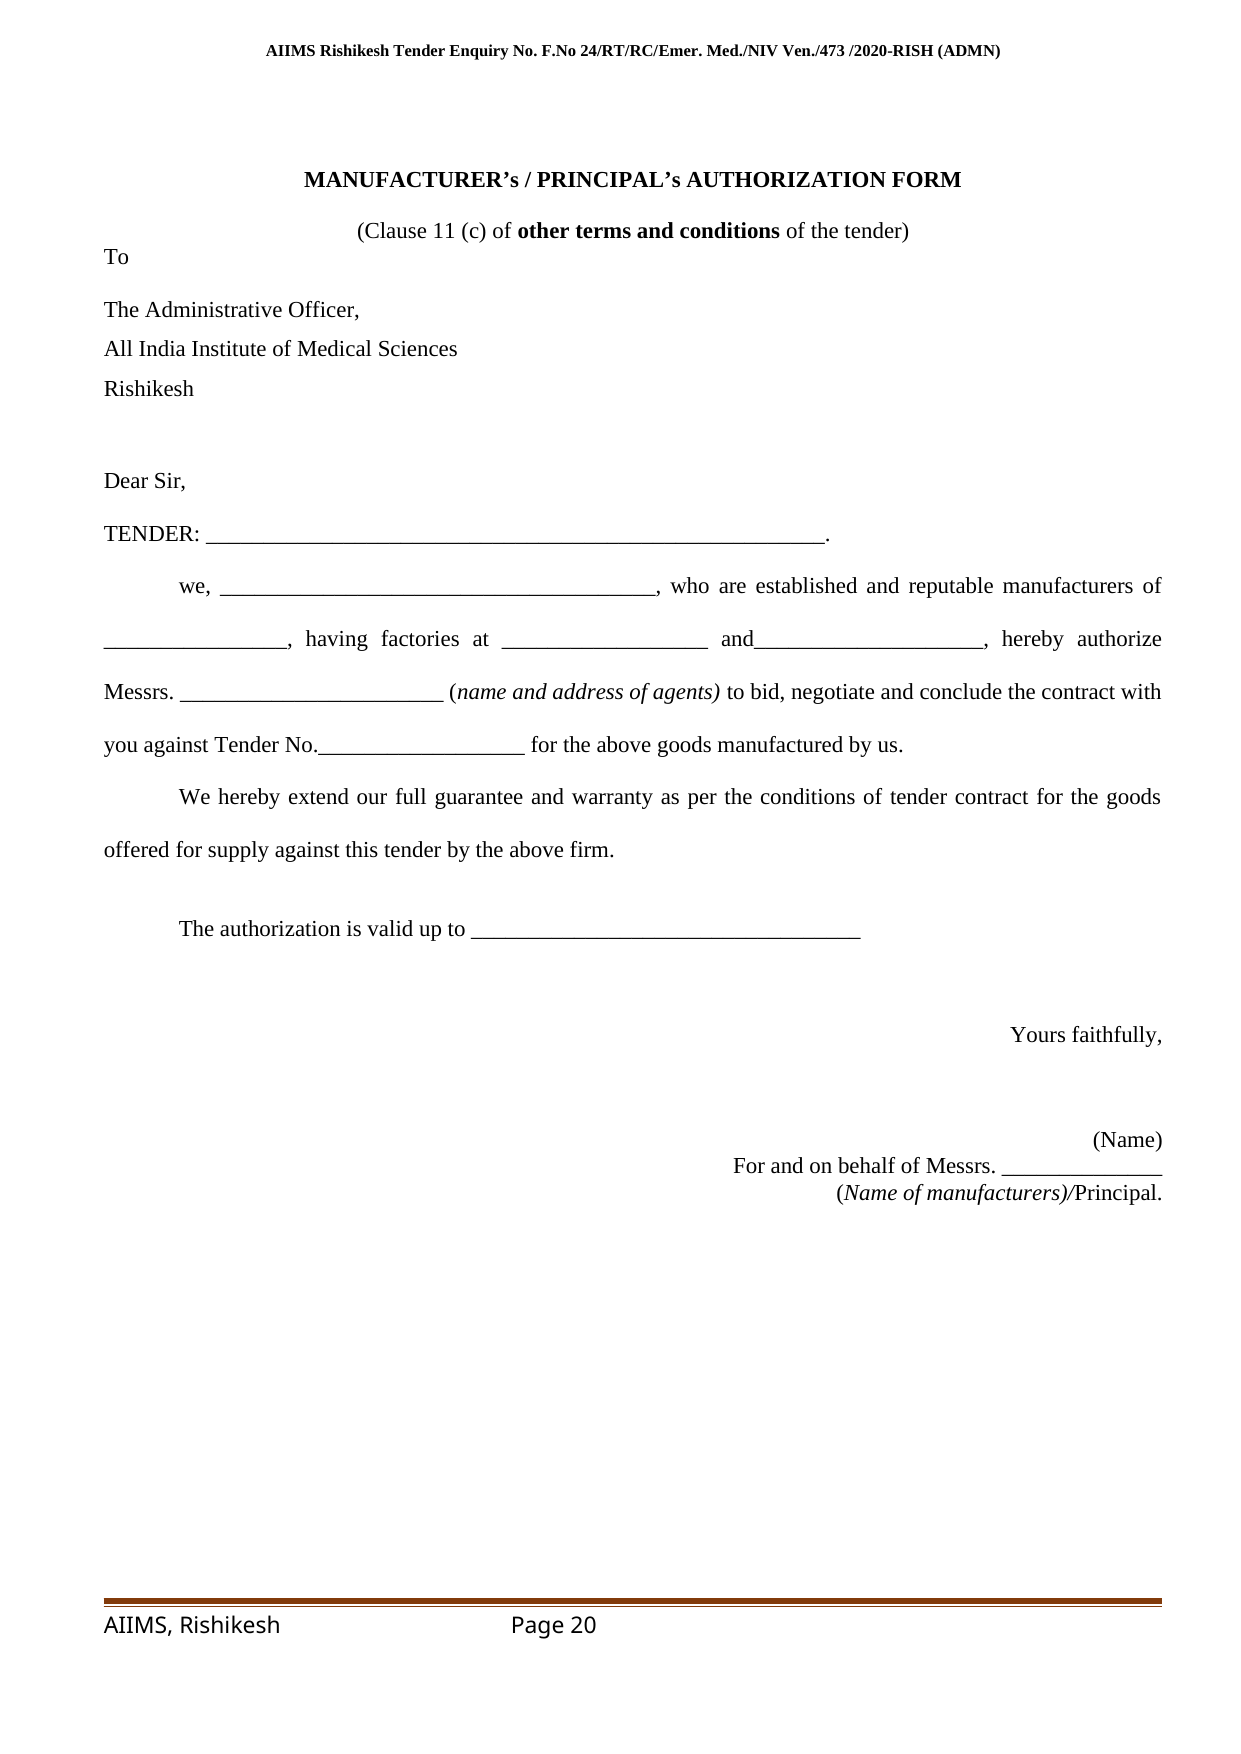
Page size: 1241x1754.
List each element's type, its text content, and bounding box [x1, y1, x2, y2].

text TENDER: ______________________________________________________. [103, 520, 1162, 546]
text Yours faithfully, [103, 1021, 1162, 1047]
text To [103, 243, 1162, 270]
text we, ______________________________________, who are established and reputable manufacturers of ________________, having factories at __________________ and____________________, hereby authorize Messrs. _______________________ (name and address of agents) to bid, negotiate and conclude the contract with you against Tender No.__________________ for the above goods manufactured by us. [103, 573, 1162, 757]
text MANUFACTURER’s / PRINCIPAL’s AUTHORIZATION FORM [103, 166, 1162, 192]
text (Clause 11 (c) of other terms and conditions of the tender) [103, 217, 1162, 243]
text For and on behalf of Messrs. ______________ [103, 1152, 1162, 1179]
text (Name) [103, 1126, 1162, 1152]
text All India Institute of Medical Sciences [103, 336, 1162, 362]
text Rishikesh [103, 375, 1162, 401]
text The Administrative Officer, [103, 296, 1162, 322]
text Dear Sir, [103, 467, 1162, 493]
text (Name of manufacturers)/Principal. [103, 1179, 1162, 1205]
text The authorization is valid up to __________________________________ [103, 915, 1162, 942]
text We hereby extend our full guarantee and warranty as per the conditions of tender contract for the goods offered for supply against this tender by the above firm. [103, 783, 1162, 862]
